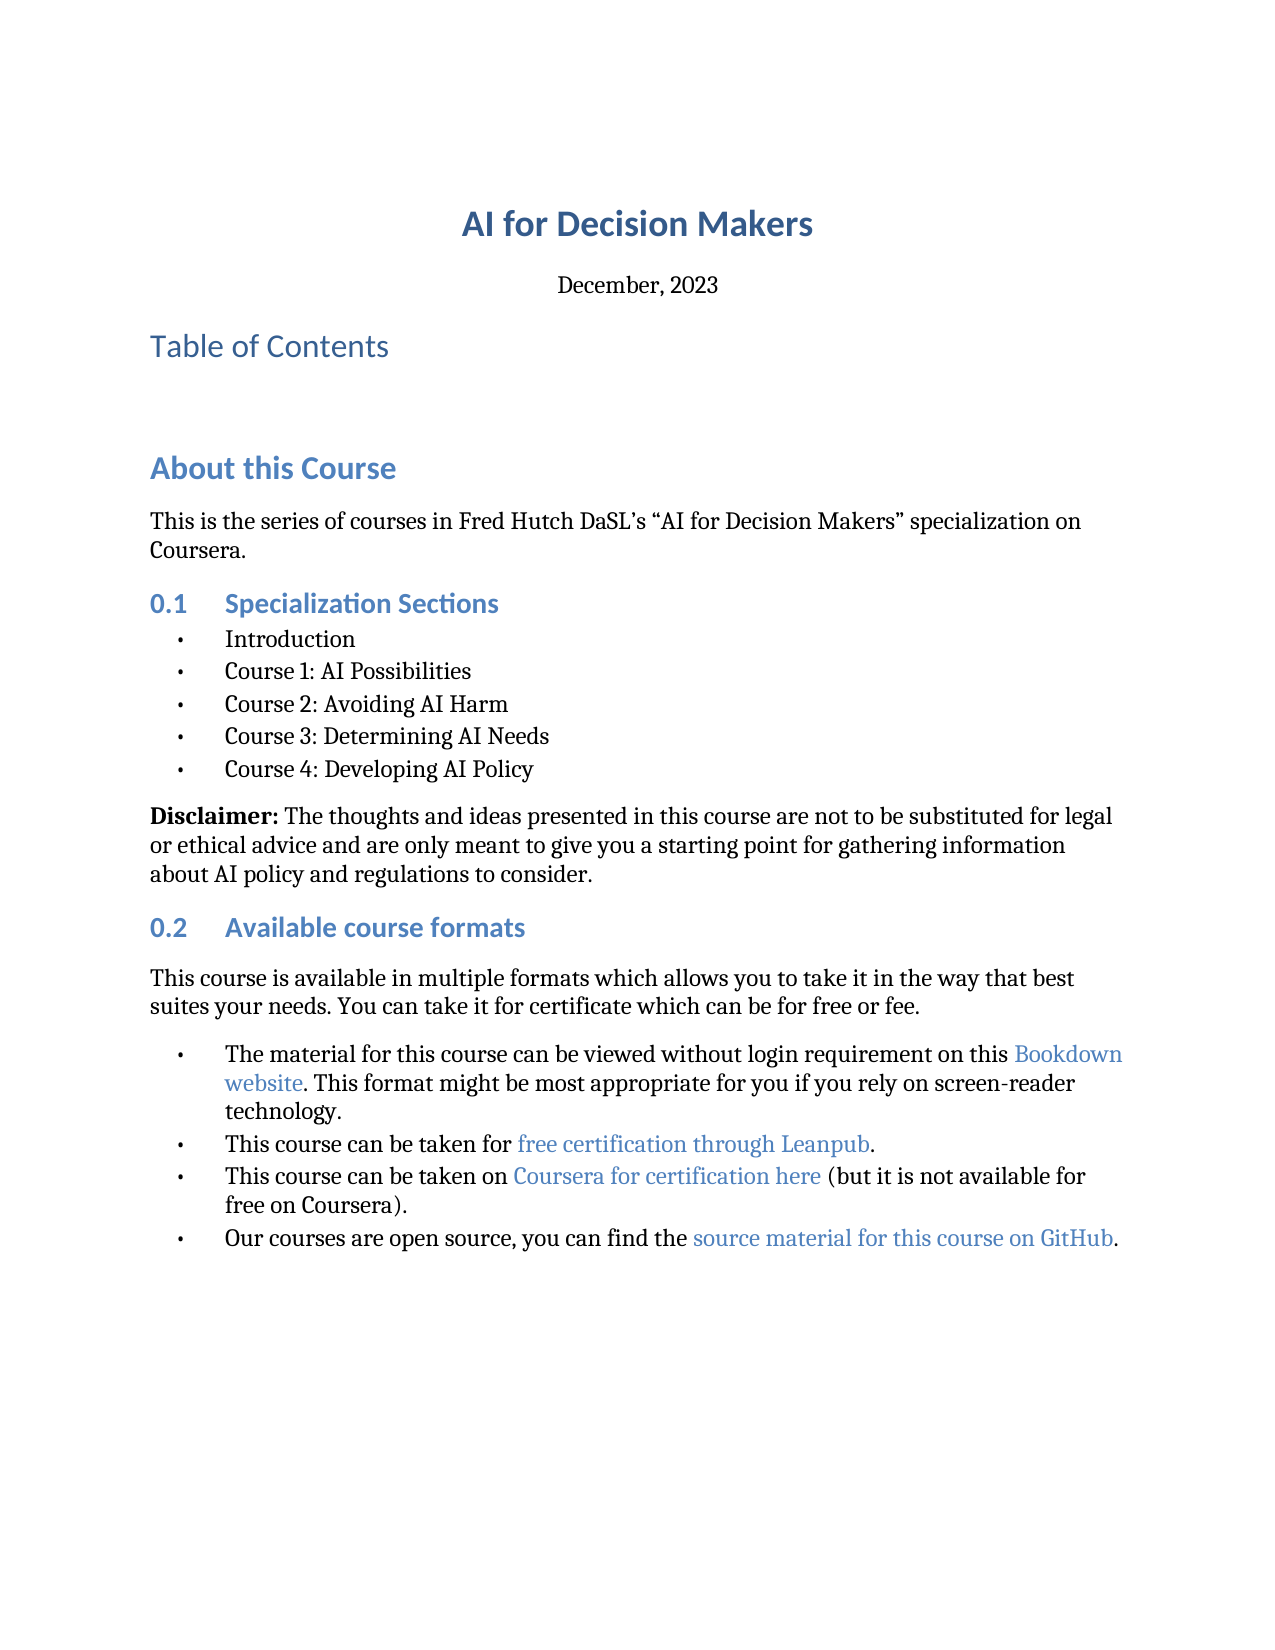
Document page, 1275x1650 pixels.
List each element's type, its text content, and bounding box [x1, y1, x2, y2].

text Disclaimer: The thoughts and ideas presented in this course are not to be substituted for legal or ethical advice and are only meant to give you a starting point for gathering information about AI policy and regulations to consider. [150, 802, 1125, 888]
subtitle 0.2 Available course formats [150, 909, 1125, 945]
subtitle About this Course [150, 447, 1125, 488]
text December, 2023 [150, 271, 1125, 299]
list Our courses are open source, you can find the source material for this course on GitHub. [175, 1223, 1125, 1252]
list Course 1: AI Possibilities [175, 657, 1125, 686]
subtitle 0.1 Specialization Sections [150, 585, 1125, 621]
list The material for this course can be viewed without login requirement on this Bookdown website. This format might be most appropriate for you if you rely on screen-reader technology. [175, 1040, 1125, 1126]
list This course can be taken on Coursera for certification here (but it is not available for free on Coursera). [175, 1162, 1125, 1220]
list This course can be taken for free certification through Leanpub. [175, 1130, 1125, 1158]
list Introduction [175, 624, 1125, 653]
list Course 3: Determining AI Needs [175, 722, 1125, 751]
list Course 4: Developing AI Policy [175, 754, 1125, 783]
title AI for Decision Makers [150, 200, 1125, 246]
list Course 2: Avoiding AI Harm [175, 689, 1125, 718]
text This is the series of courses in Fred Hutch DaSL’s “AI for Decision Makers” specialization on Coursera. [150, 507, 1125, 564]
text This course is available in multiple formats which allows you to take it in the way that best suites your needs. You can take it for certificate which can be for free or fee. [150, 963, 1125, 1021]
